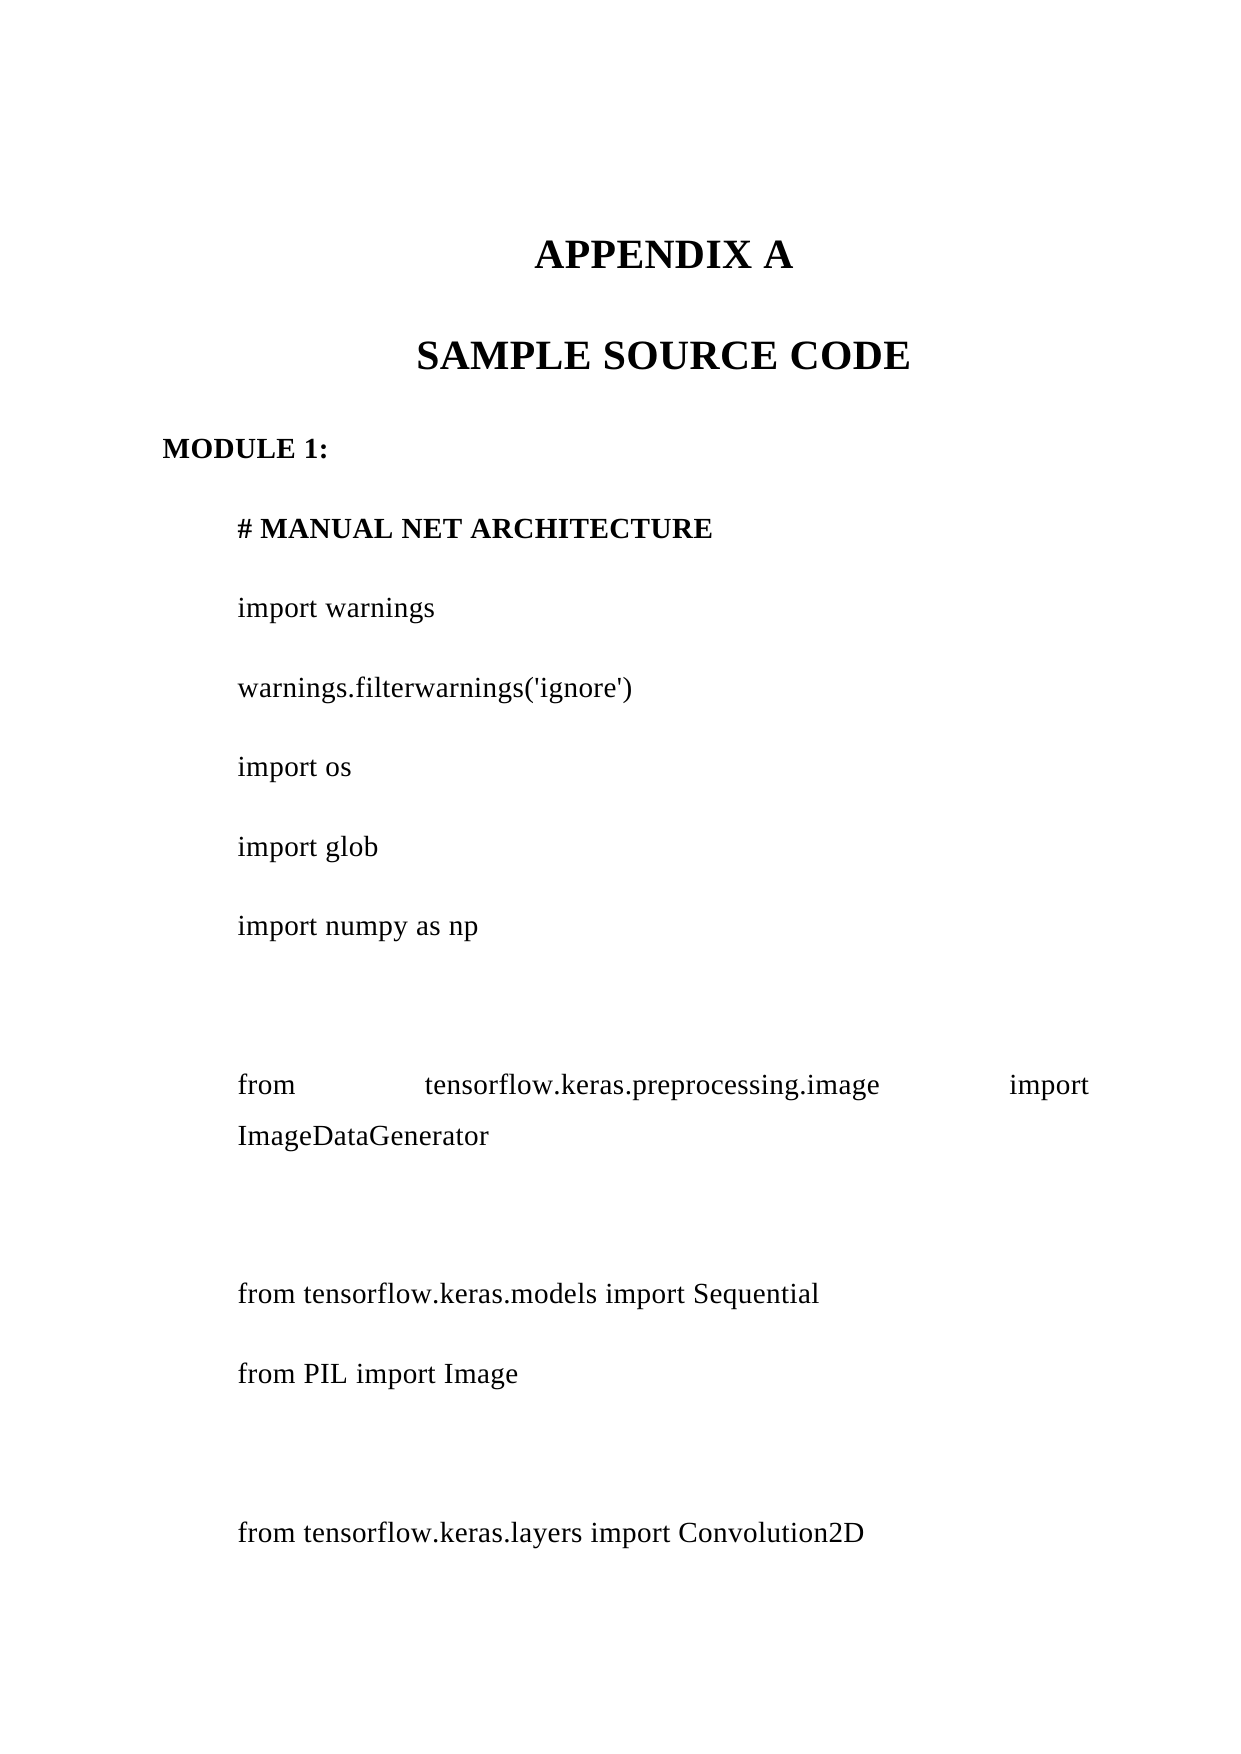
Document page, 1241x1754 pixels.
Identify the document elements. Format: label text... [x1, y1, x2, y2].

text from tensorflow.keras.preprocessing.image import ImageDataGenerator [237, 1067, 1090, 1151]
text import glob [237, 829, 1090, 862]
text import numpy as np [237, 908, 1090, 942]
text # MANUAL NET ARCHITECTURE [237, 511, 1090, 544]
text from PIL import Image [237, 1356, 1090, 1390]
text from tensorflow.keras.models import Sequential [237, 1277, 1090, 1310]
text APPENDIX A [237, 229, 1090, 277]
text from tensorflow.keras.layers import Convolution2D [237, 1515, 1090, 1549]
text import warnings [237, 591, 1090, 624]
text MODULE 1: [162, 432, 1090, 465]
text warnings.filterwarnings('ignore') [237, 670, 1090, 703]
text import os [237, 749, 1090, 783]
text SAMPLE SOURCE CODE [237, 331, 1090, 378]
